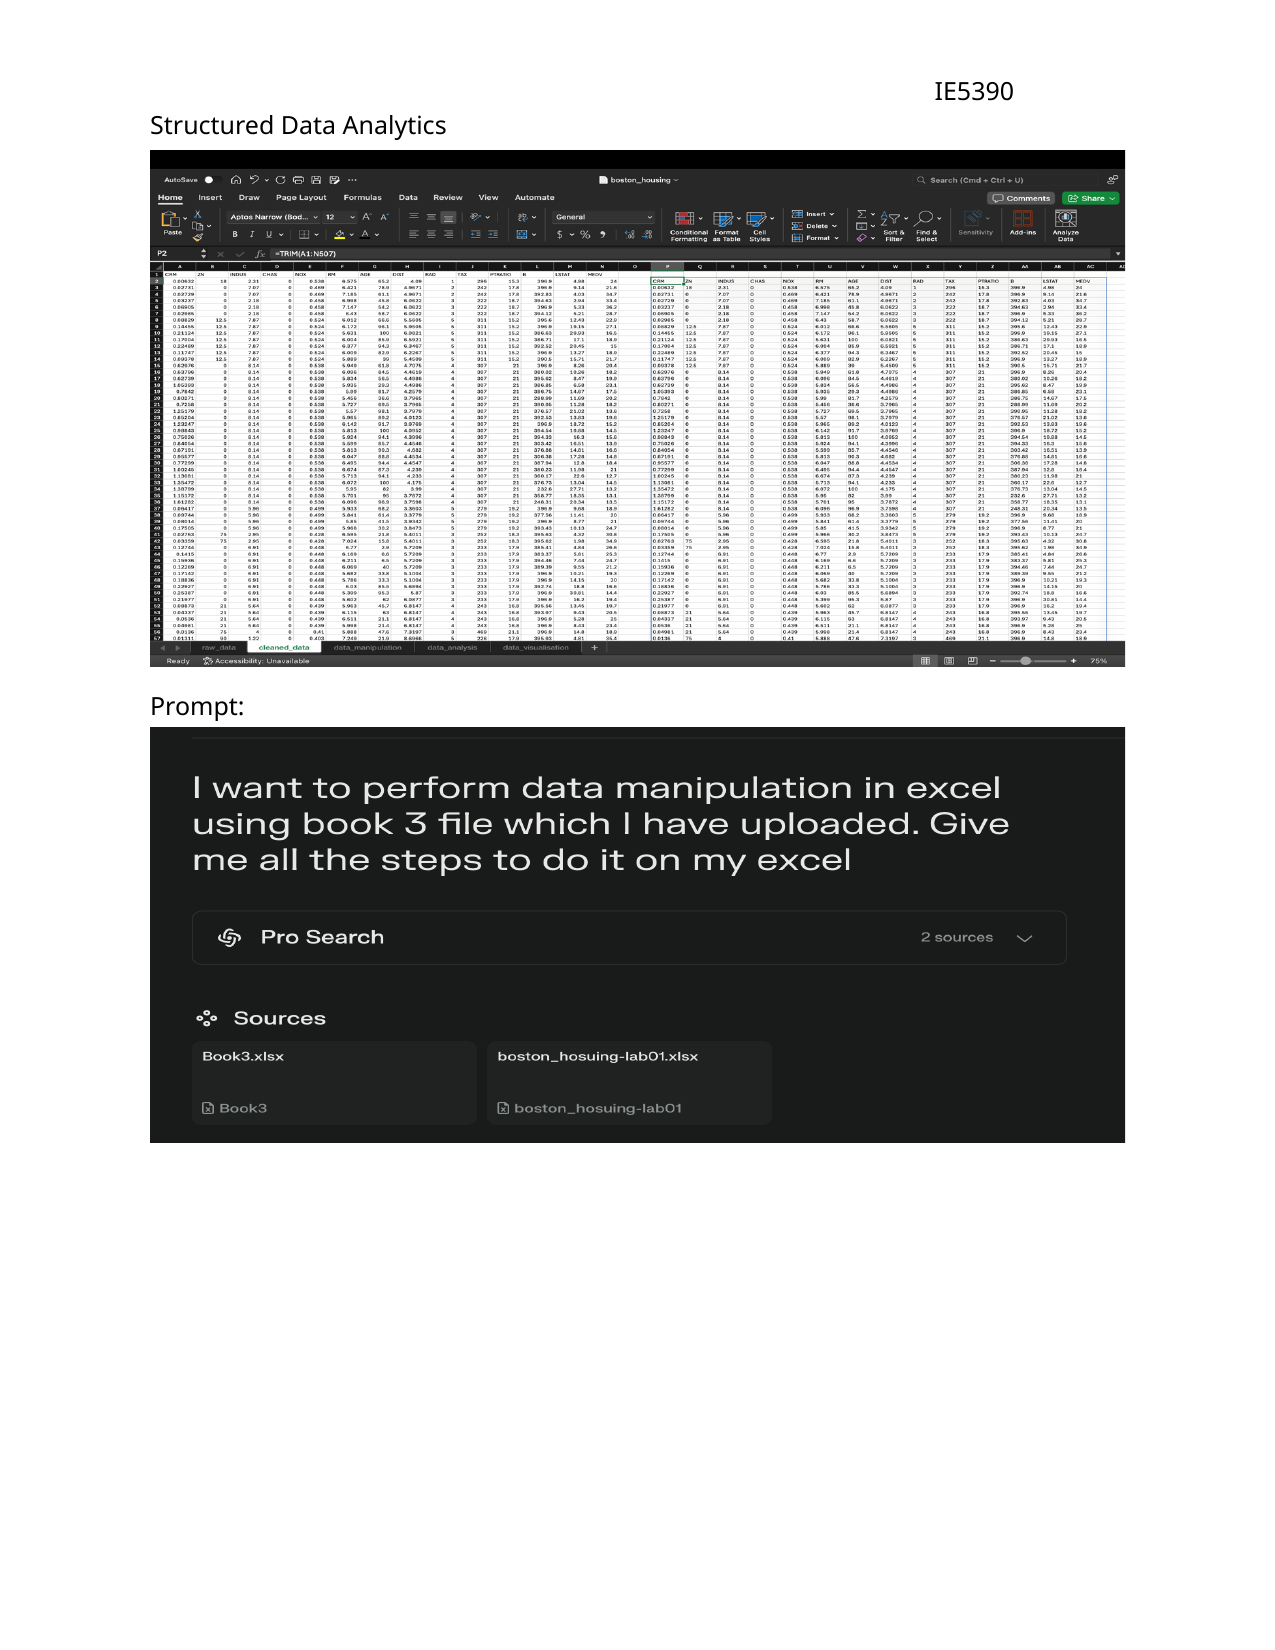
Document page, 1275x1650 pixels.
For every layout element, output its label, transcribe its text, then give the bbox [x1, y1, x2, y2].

picture [150, 150, 1125, 667]
text Prompt: [150, 688, 1125, 727]
picture [150, 727, 1125, 1143]
